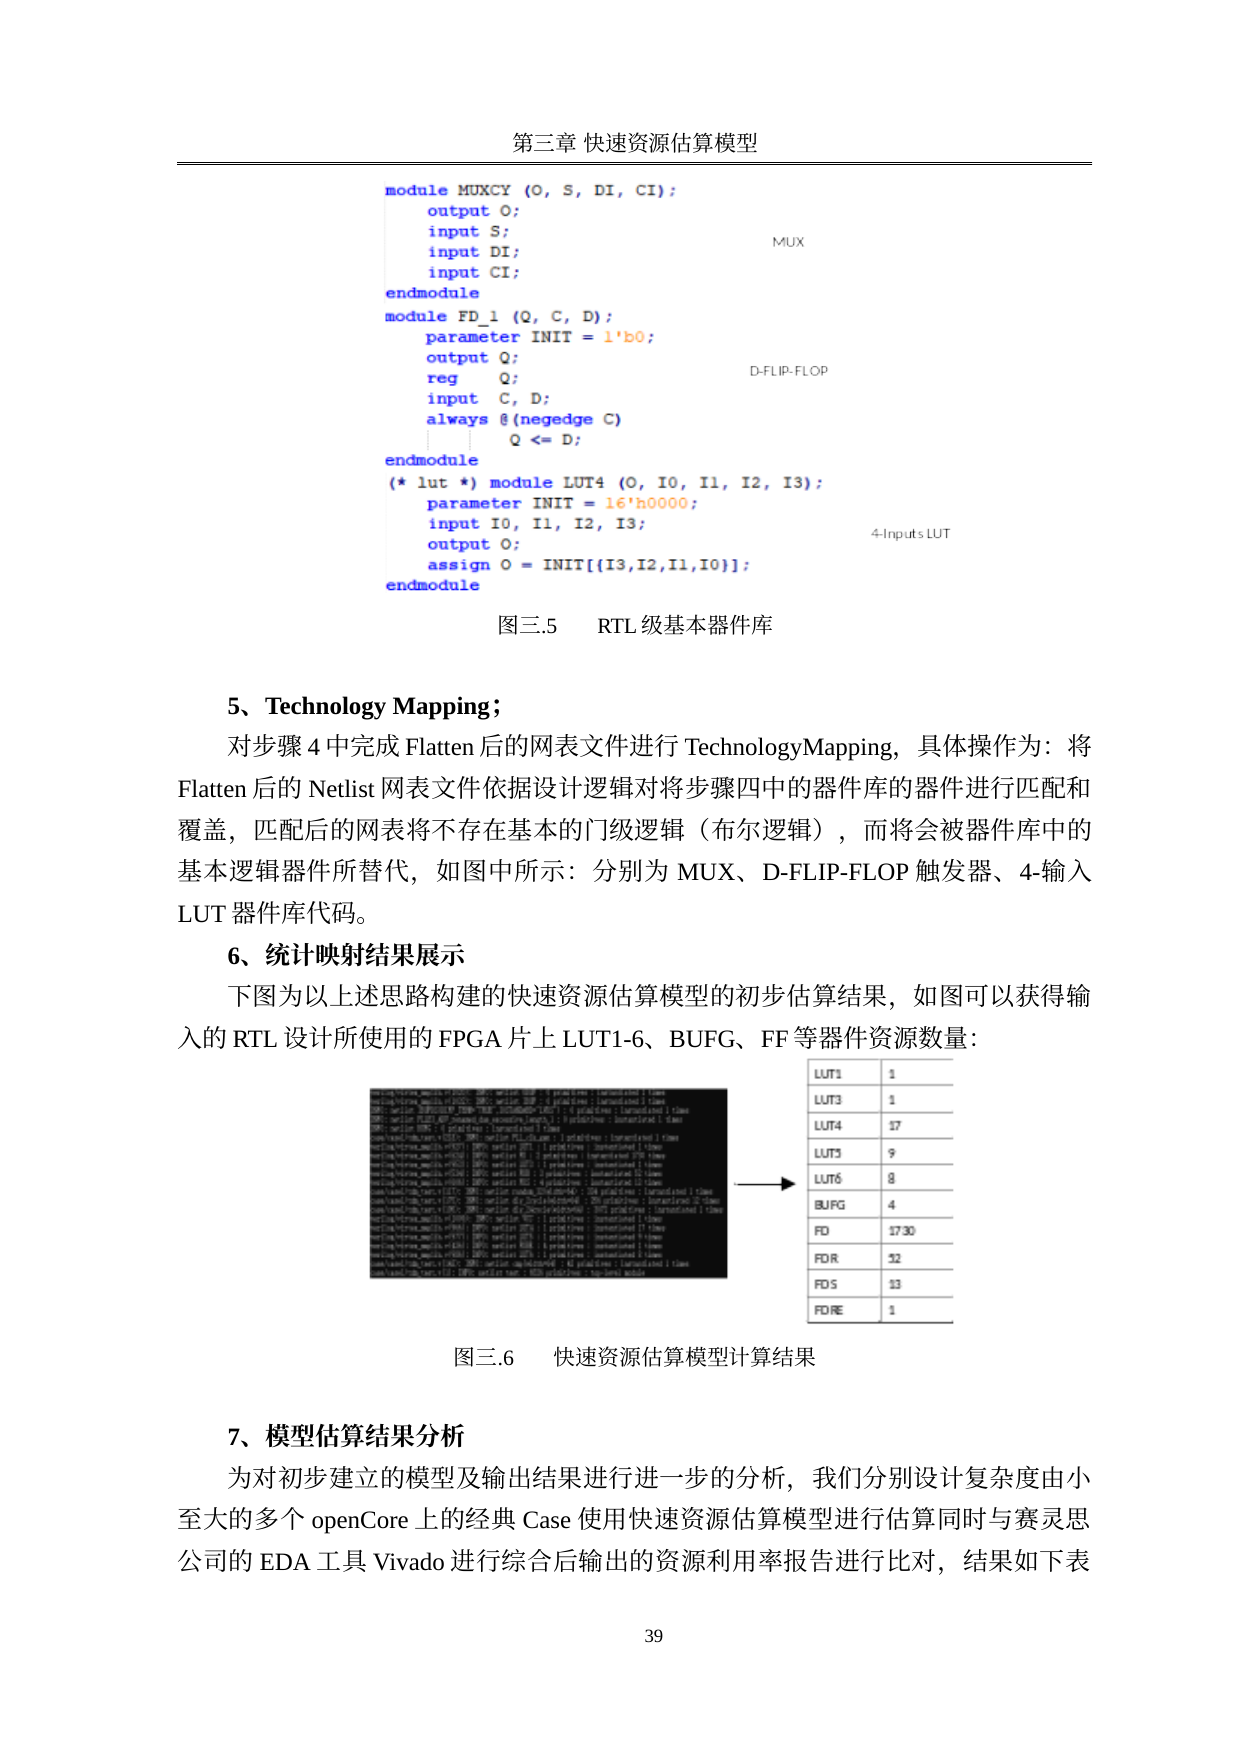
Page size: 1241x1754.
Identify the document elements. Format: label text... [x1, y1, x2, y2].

text 为对初步建立的模型及输出结果进行进一步的分析，我们分别设计复杂度由小至大的多个openCore上的经典Case使用快速资源估算模型进行估算同时与赛灵思公司的EDA工具Vivado进行综合后输出的资源利用率报告进行比对，结果如下表所示： [177, 1454, 1092, 1579]
text 5、Technology Mapping； [177, 681, 1092, 722]
list 统计映射结果展示 [177, 931, 1092, 972]
text 对步骤4中完成Flatten后的网表文件进行TechnologyMapping，具体操作为：将Flatten后的Netlist网表文件依据设计逻辑对将步骤四中的器件库的器件进行匹配和覆盖，匹配后的网表将不存在基本的门级逻辑（布尔逻辑），而将会被器件库中的基本逻辑器件所替代，如图中所示：分别为MUX、D-FLIP-FLOP触发器、4-输入LUT器件库代码。 [177, 722, 1092, 931]
text 下图为以上述思路构建的快速资源估算模型的初步估算结果，如图可以获得输入的RTL设计所使用的FPGA片上LUT1-6、BUFG、FF等器件资源数量： [177, 972, 1092, 1056]
list 模型估算结果分析 [177, 1412, 1092, 1454]
text RTL级基本器件库 [177, 608, 1092, 640]
text 快速资源估算模型计算结果 [177, 1340, 1092, 1371]
